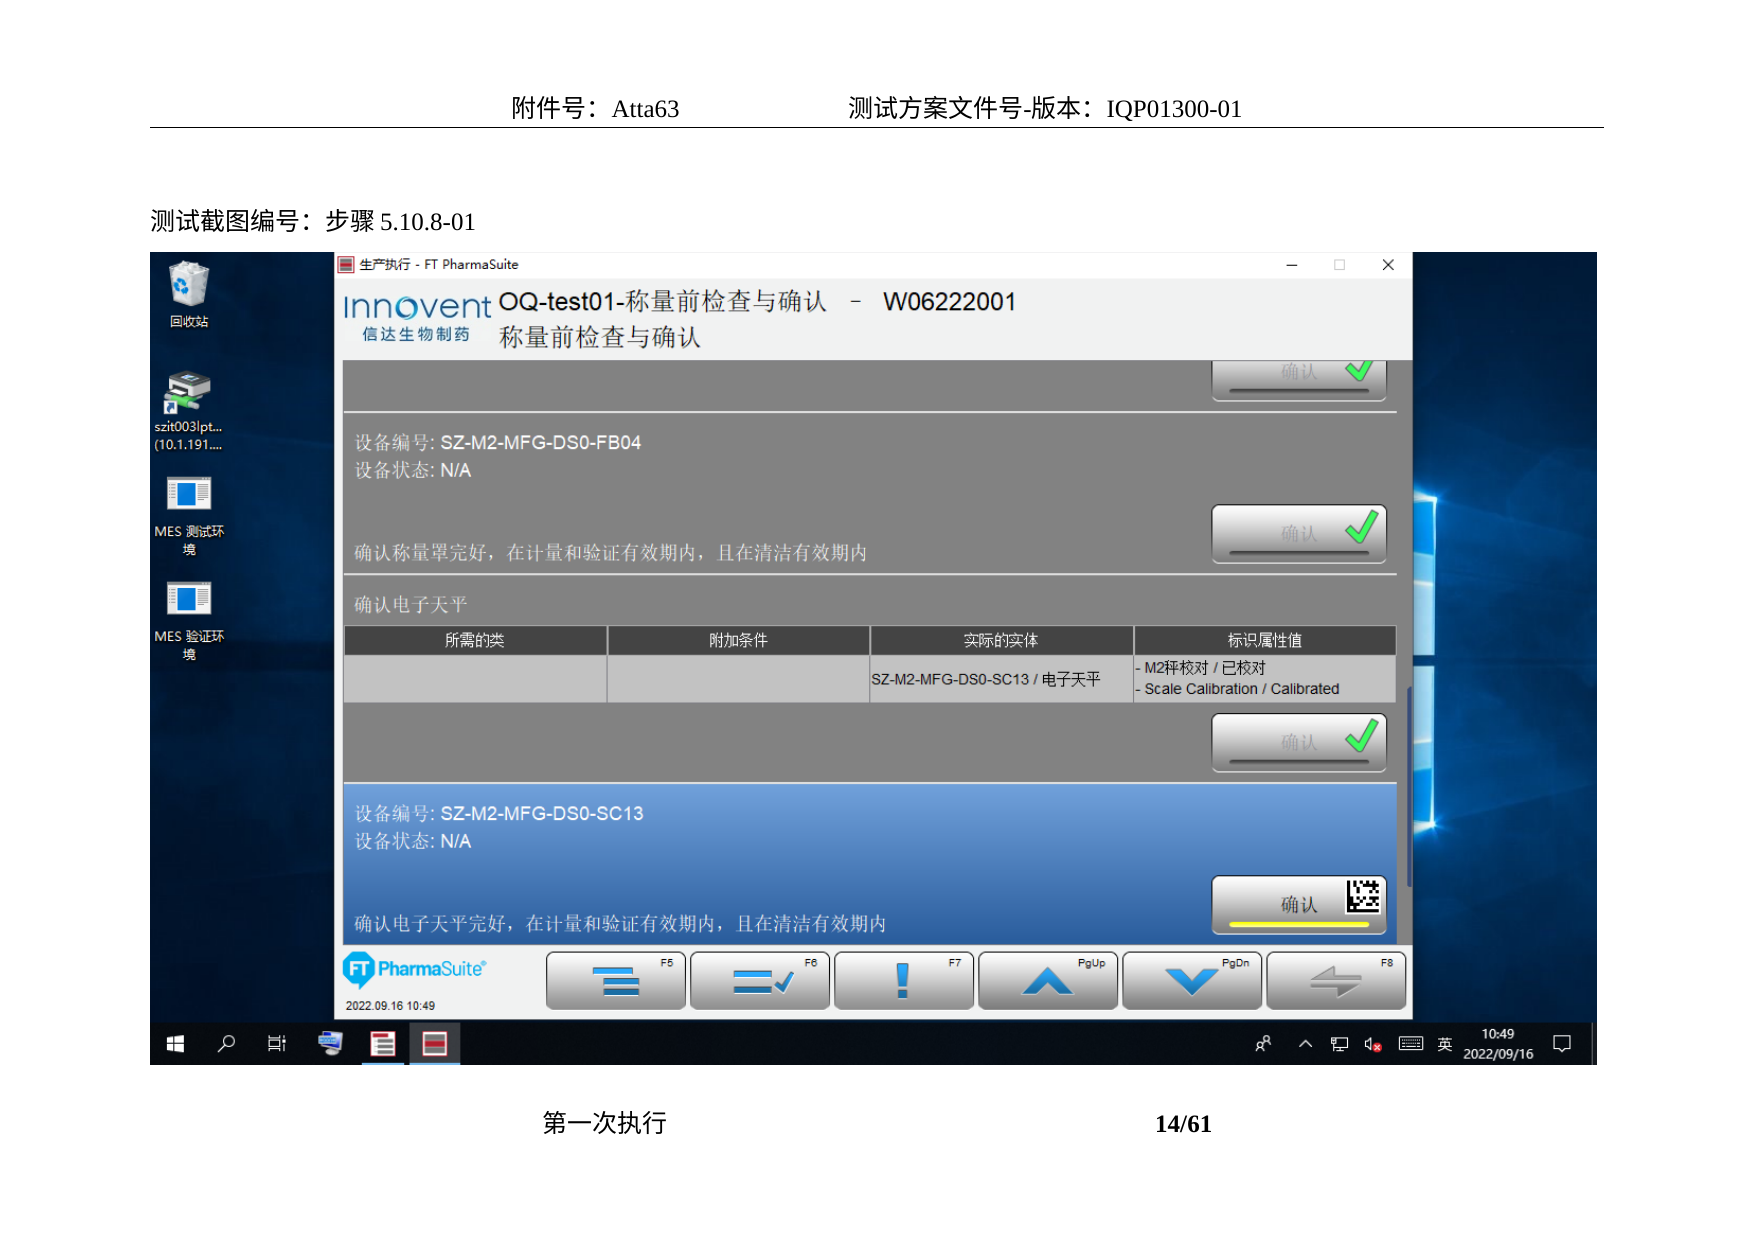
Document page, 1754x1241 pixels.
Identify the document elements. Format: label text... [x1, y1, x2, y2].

picture [150, 252, 1597, 1065]
text 测试截图编号：步骤5.10.8-01 [150, 187, 1604, 252]
